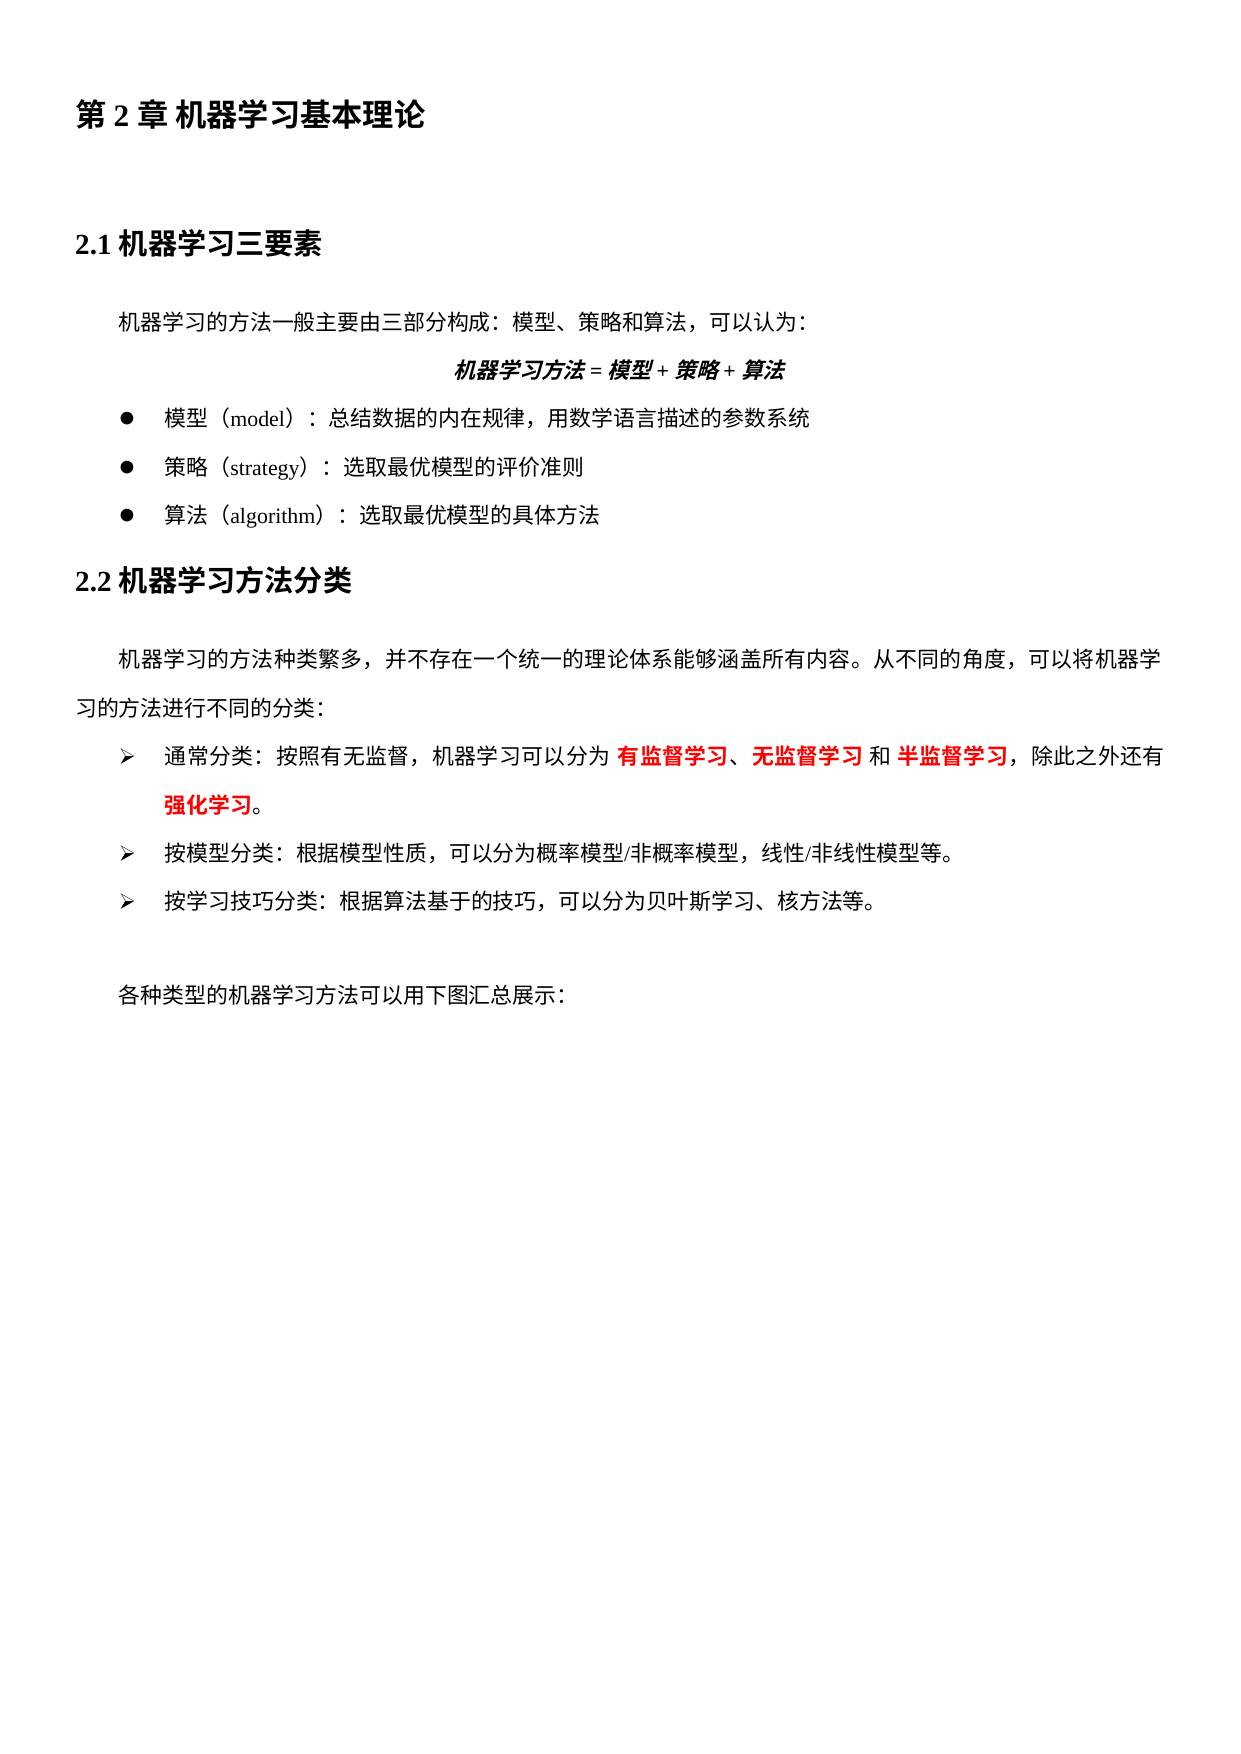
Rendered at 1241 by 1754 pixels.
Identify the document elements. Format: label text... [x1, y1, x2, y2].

list 按学习技巧分类：根据算法基于的技巧，可以分为贝叶斯学习、核方法等。 [119, 884, 1165, 916]
list 策略（strategy）：选取最优模型的评价准则 [119, 449, 1165, 482]
list 通常分类：按照有无监督，机器学习可以分为 有监督学习、无监督学习 和 半监督学习，除此之外还有 强化学习。 [119, 738, 1165, 820]
text 机器学习的方法种类繁多，并不存在一个统一的理论体系能够涵盖所有内容。从不同的角度，可以将机器学习的方法进行不同的分类： [75, 641, 1165, 723]
text 机器学习的方法一般主要由三部分构成：模型、策略和算法，可以认为： [75, 304, 1165, 337]
text 机器学习三要素 [75, 209, 1165, 274]
list 按模型分类：根据模型性质，可以分为概率模型/非概率模型，线性/非线性模型等。 [119, 836, 1165, 868]
list 算法（algorithm）：选取最优模型的具体方法 [119, 498, 1165, 530]
text 机器学习方法 = 模型 + 策略 + 算法 [75, 353, 1165, 385]
text 机器学习基本理论 [75, 81, 1165, 146]
text 机器学习方法分类 [75, 546, 1165, 611]
text 各种类型的机器学习方法可以用下图汇总展示： [119, 977, 1165, 1010]
list 模型（model）：总结数据的内在规律，用数学语言描述的参数系统 [119, 401, 1165, 433]
